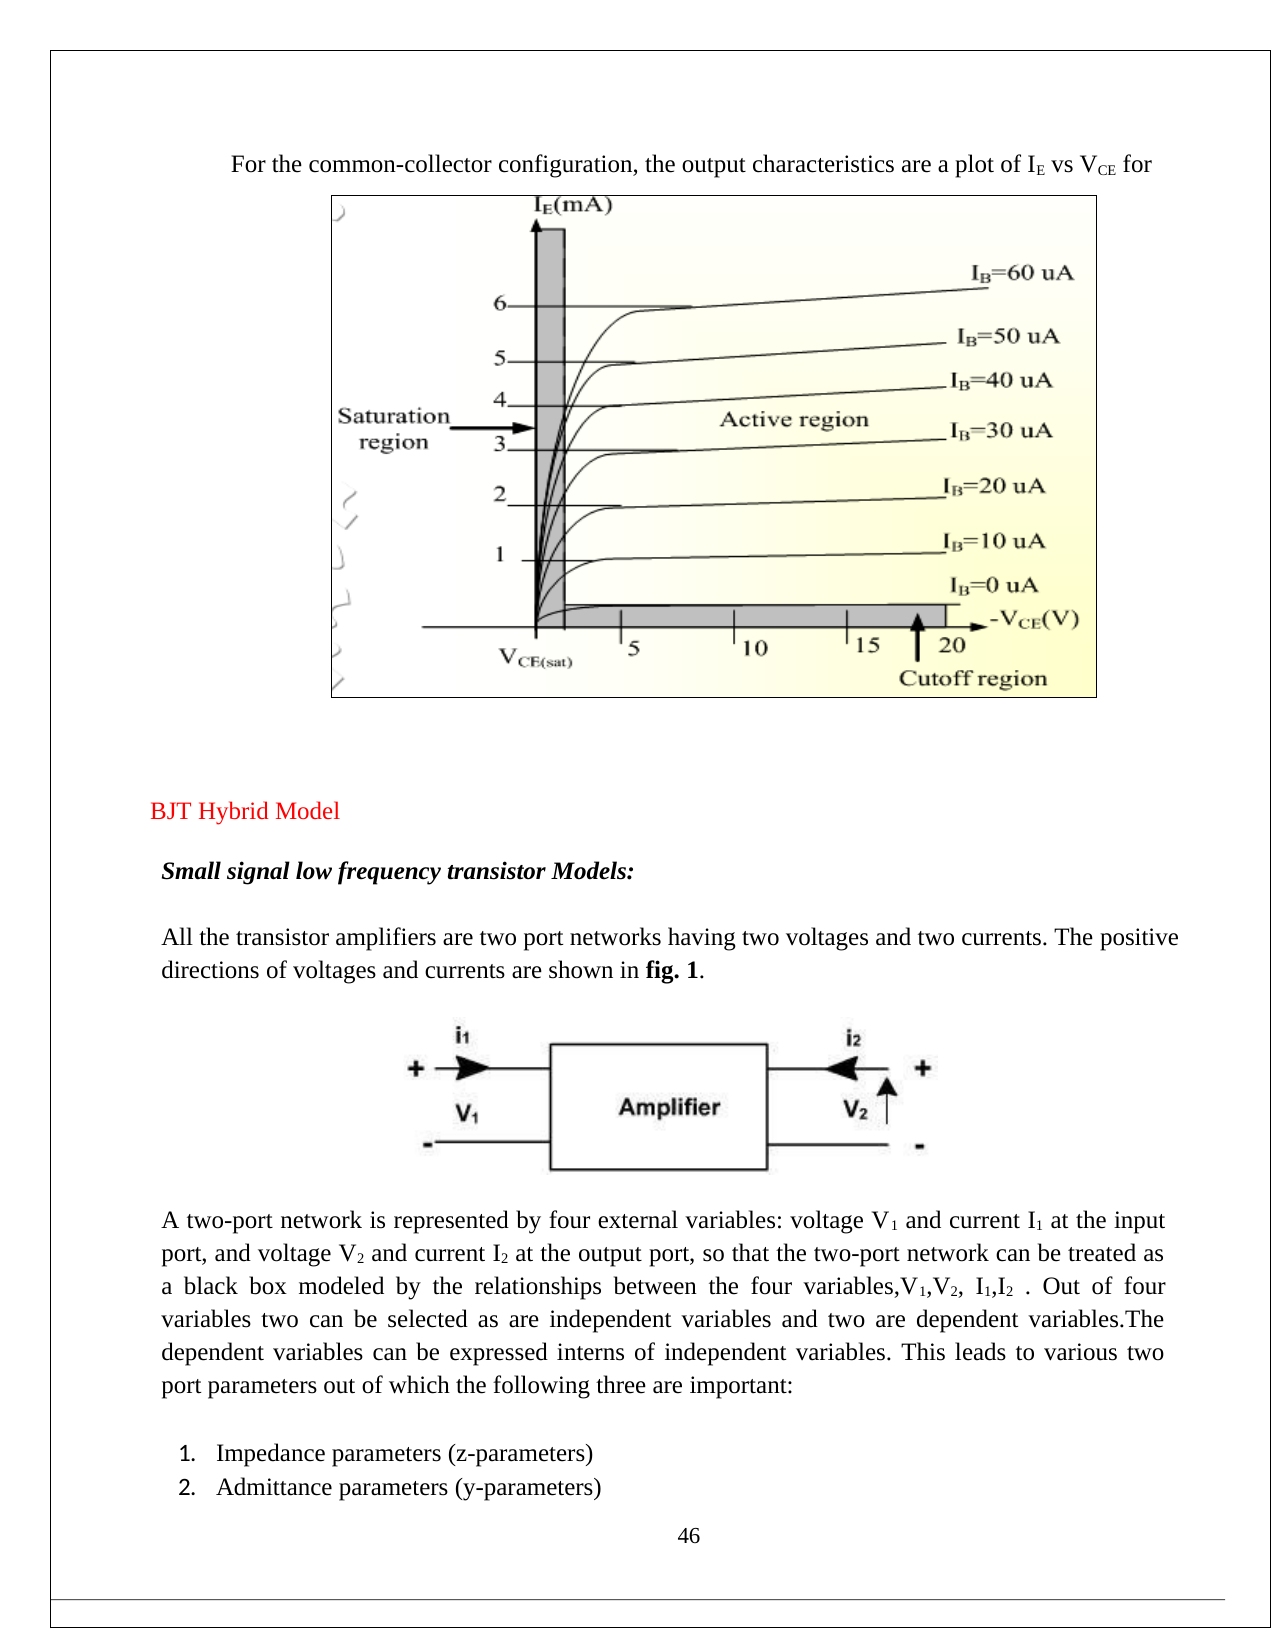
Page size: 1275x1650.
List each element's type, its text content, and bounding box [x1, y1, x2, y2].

list Admittance parameters (y-parameters) [178, 1471, 1270, 1501]
text For the common-collector configuration, the output characteristics are a plot of IE vs VCE for [148, 149, 1234, 178]
picture [403, 1017, 938, 1175]
text All the transistor amplifiers are two port networks having two voltages and two currents. The positive directions of voltages and currents are shown in fig. 1. [161, 922, 1179, 984]
list Impedance parameters (z-parameters) [178, 1437, 1270, 1468]
text BJT Hybrid Model [150, 796, 1270, 825]
text A two-port network is represented by four external variables: voltage V1 and current I1 at the input port, and voltage V2 and current I2 at the output port, so that the two-port network can be treated as a black box modeled by the relationships between the four variables,V1,V2, I1,I2 . Out of four variables two can be selected as are independent variables and two are dependent variables.The dependent variables can be expressed interns of independent variables. This leads to various two port parameters out of which the following three are important: [161, 1205, 1166, 1399]
subtitle Small signal low frequency transistor Models: [161, 856, 1270, 885]
picture [332, 196, 1096, 697]
